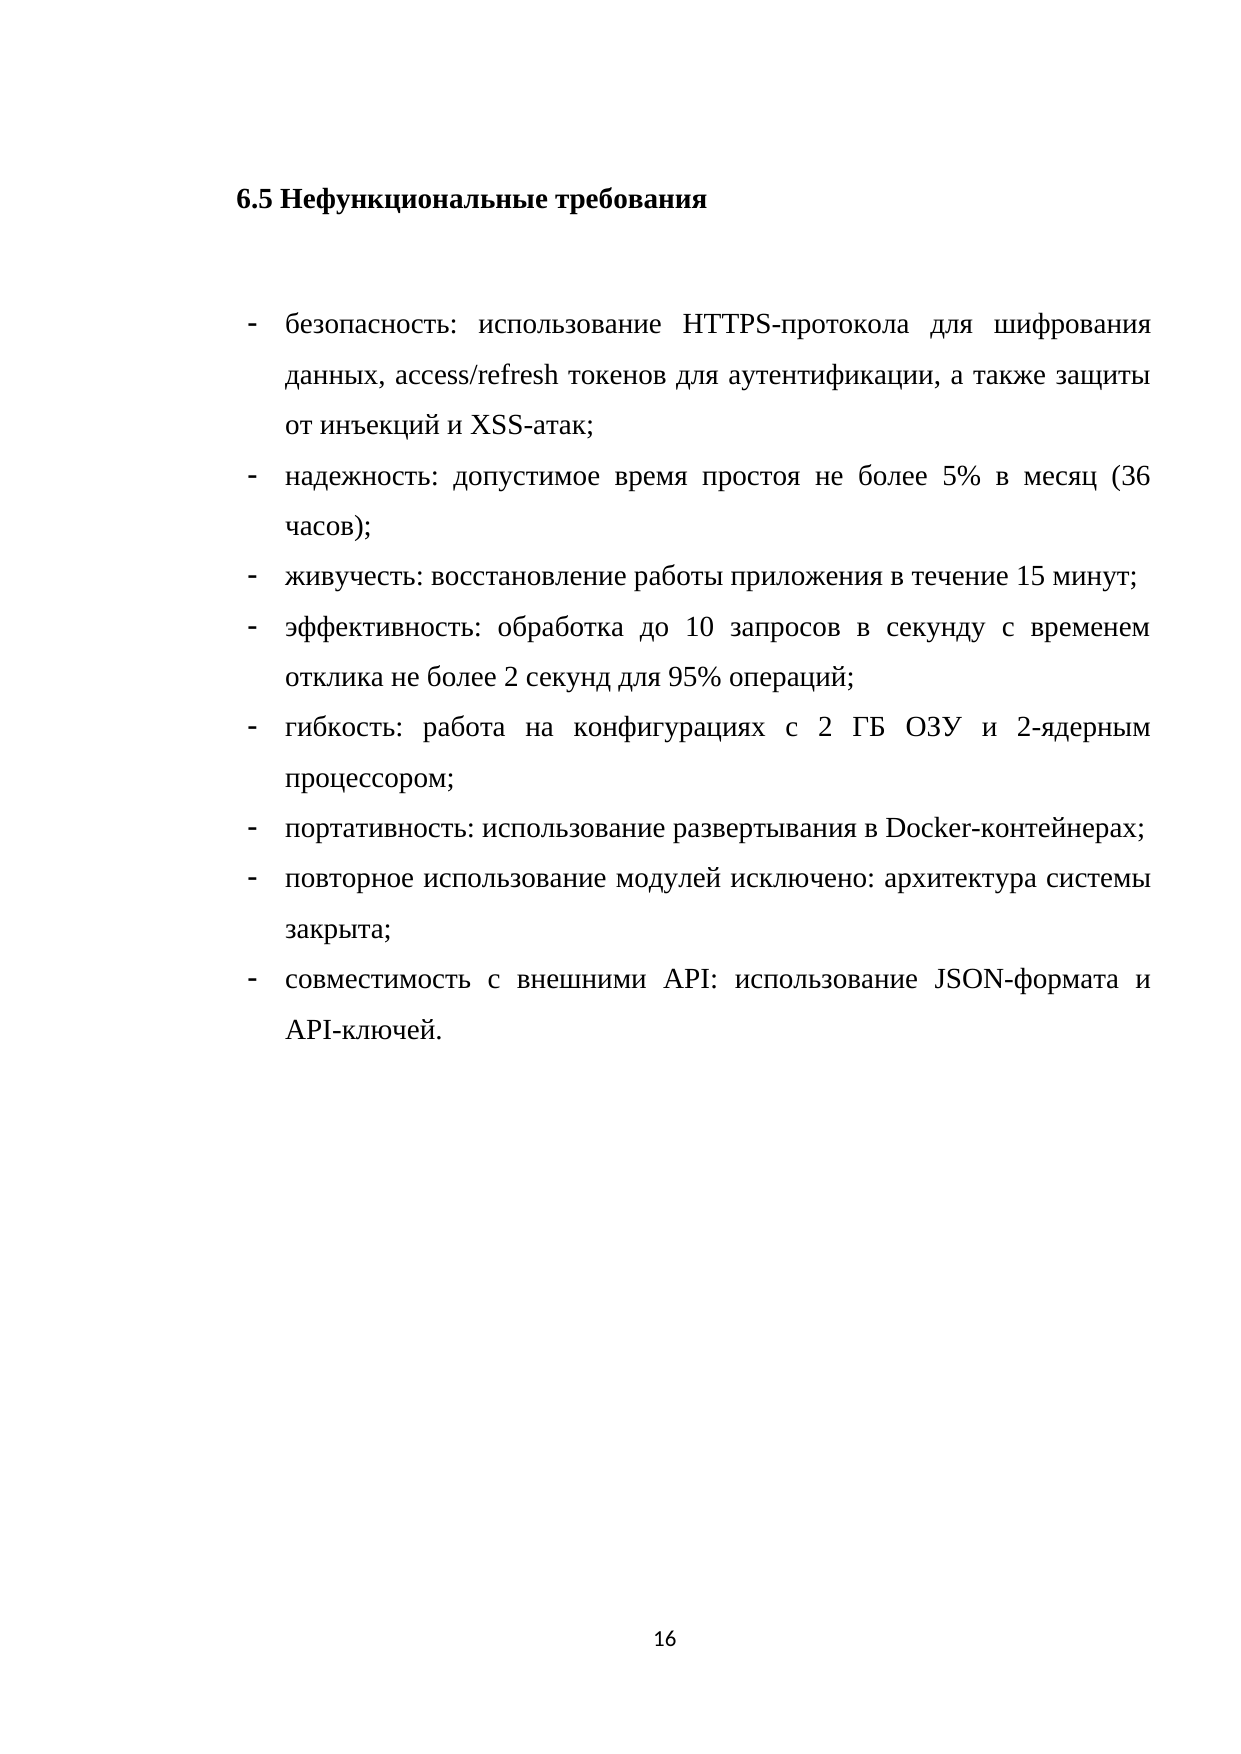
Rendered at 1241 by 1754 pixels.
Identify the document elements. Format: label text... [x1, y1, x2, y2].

list повторное использование модулей исключено: архитектура системы закрыта; [247, 861, 1152, 944]
list эффективность: обработка до 10 запросов в секунду с временем отклика не более 2 секунд для 95% операций; [247, 609, 1152, 693]
list совместимость с внешними API: использование JSON-формата и API-ключей. [247, 961, 1152, 1045]
list портативность: использование развертывания в Docker-контейнерах; [247, 810, 1152, 844]
list надежность: допустимое время простоя не более 5% в месяц (36 часов); [247, 458, 1152, 542]
list 6.5 Нефункциональные требования [236, 181, 1152, 214]
list гибкость: работа на конфигурациях с 2 ГБ ОЗУ и 2-ядерным процессором; [247, 709, 1152, 793]
list живучесть: восстановление работы приложения в течение 15 минут; [247, 558, 1152, 592]
list безопасность: использование HTTPS-протокола для шифрования данных, access/refresh токенов для аутентификации, а также защиты от инъекций и XSS-атак; [247, 307, 1152, 441]
